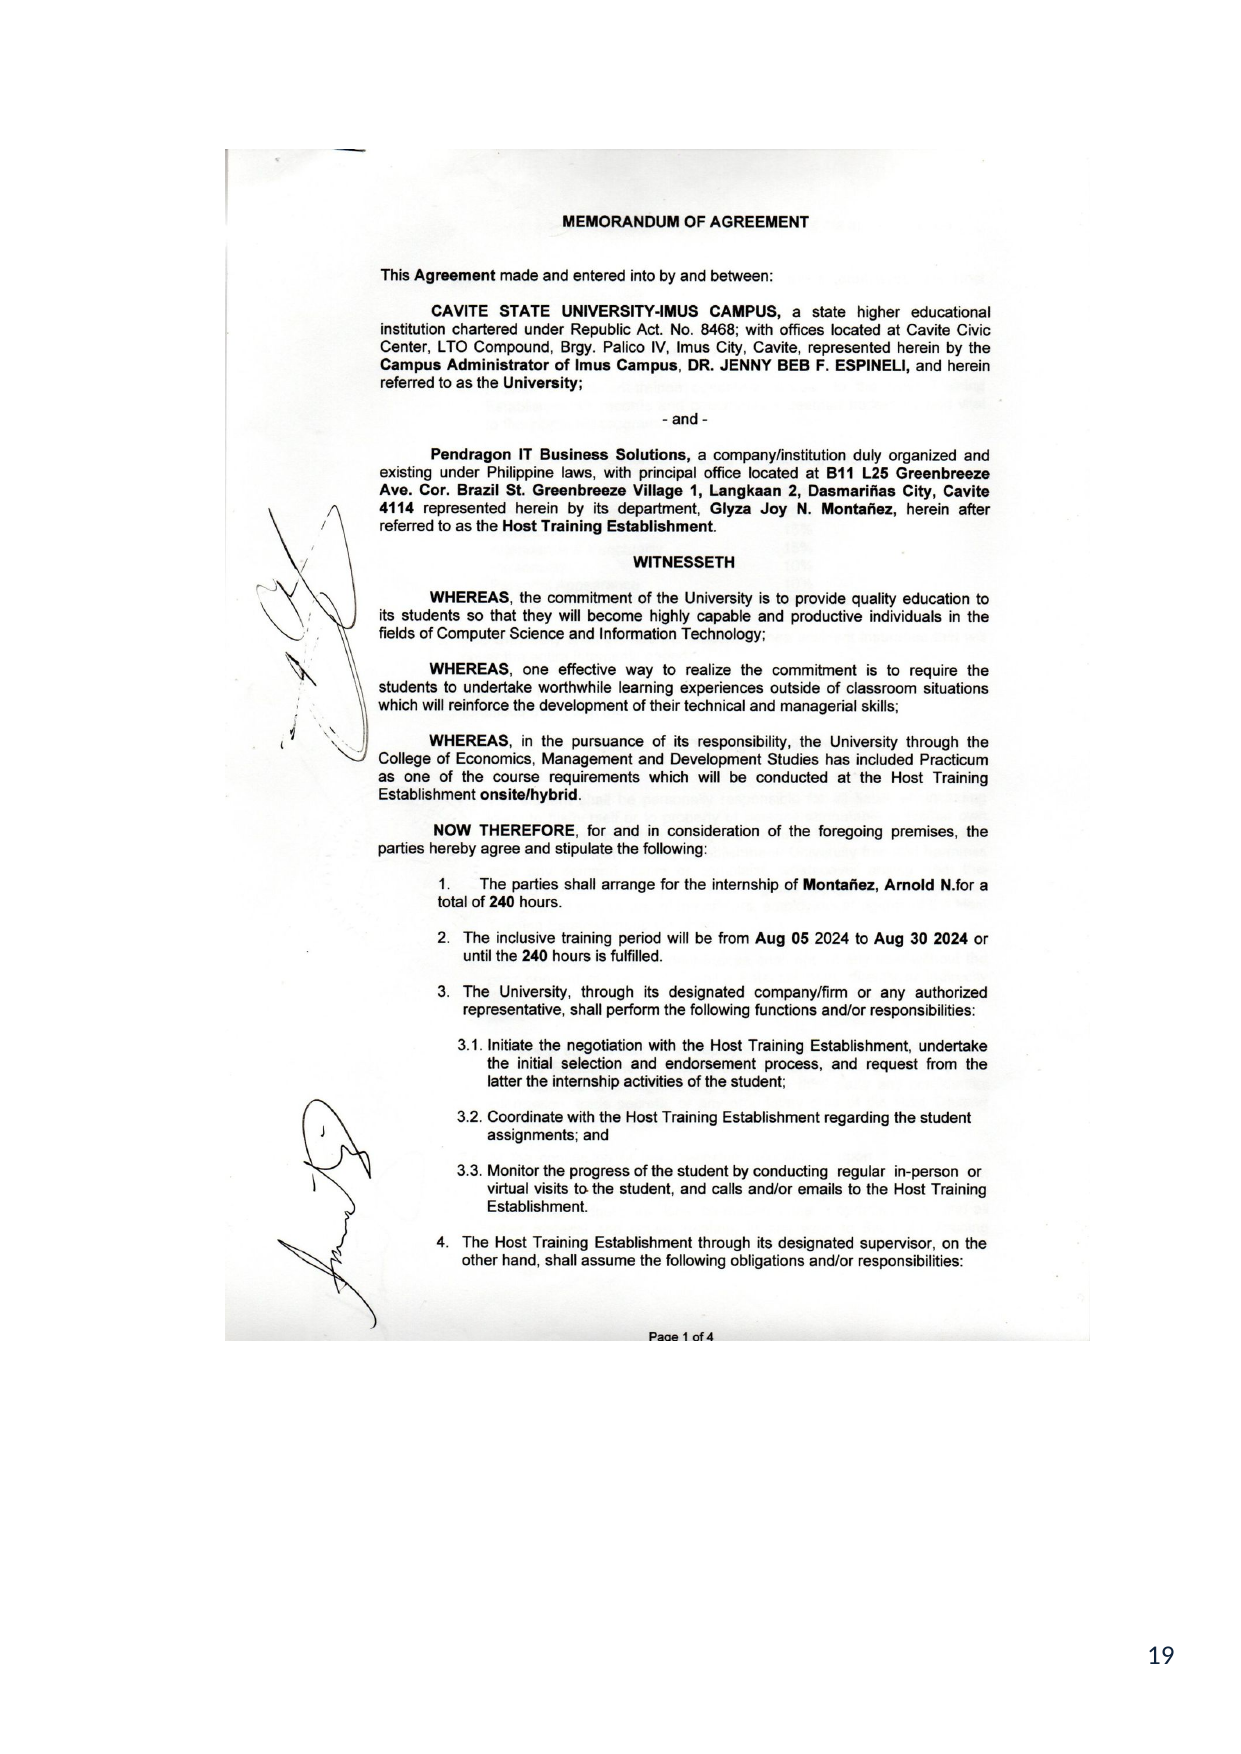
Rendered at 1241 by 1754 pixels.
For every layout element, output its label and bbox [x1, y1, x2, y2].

picture [225, 149, 1090, 1341]
